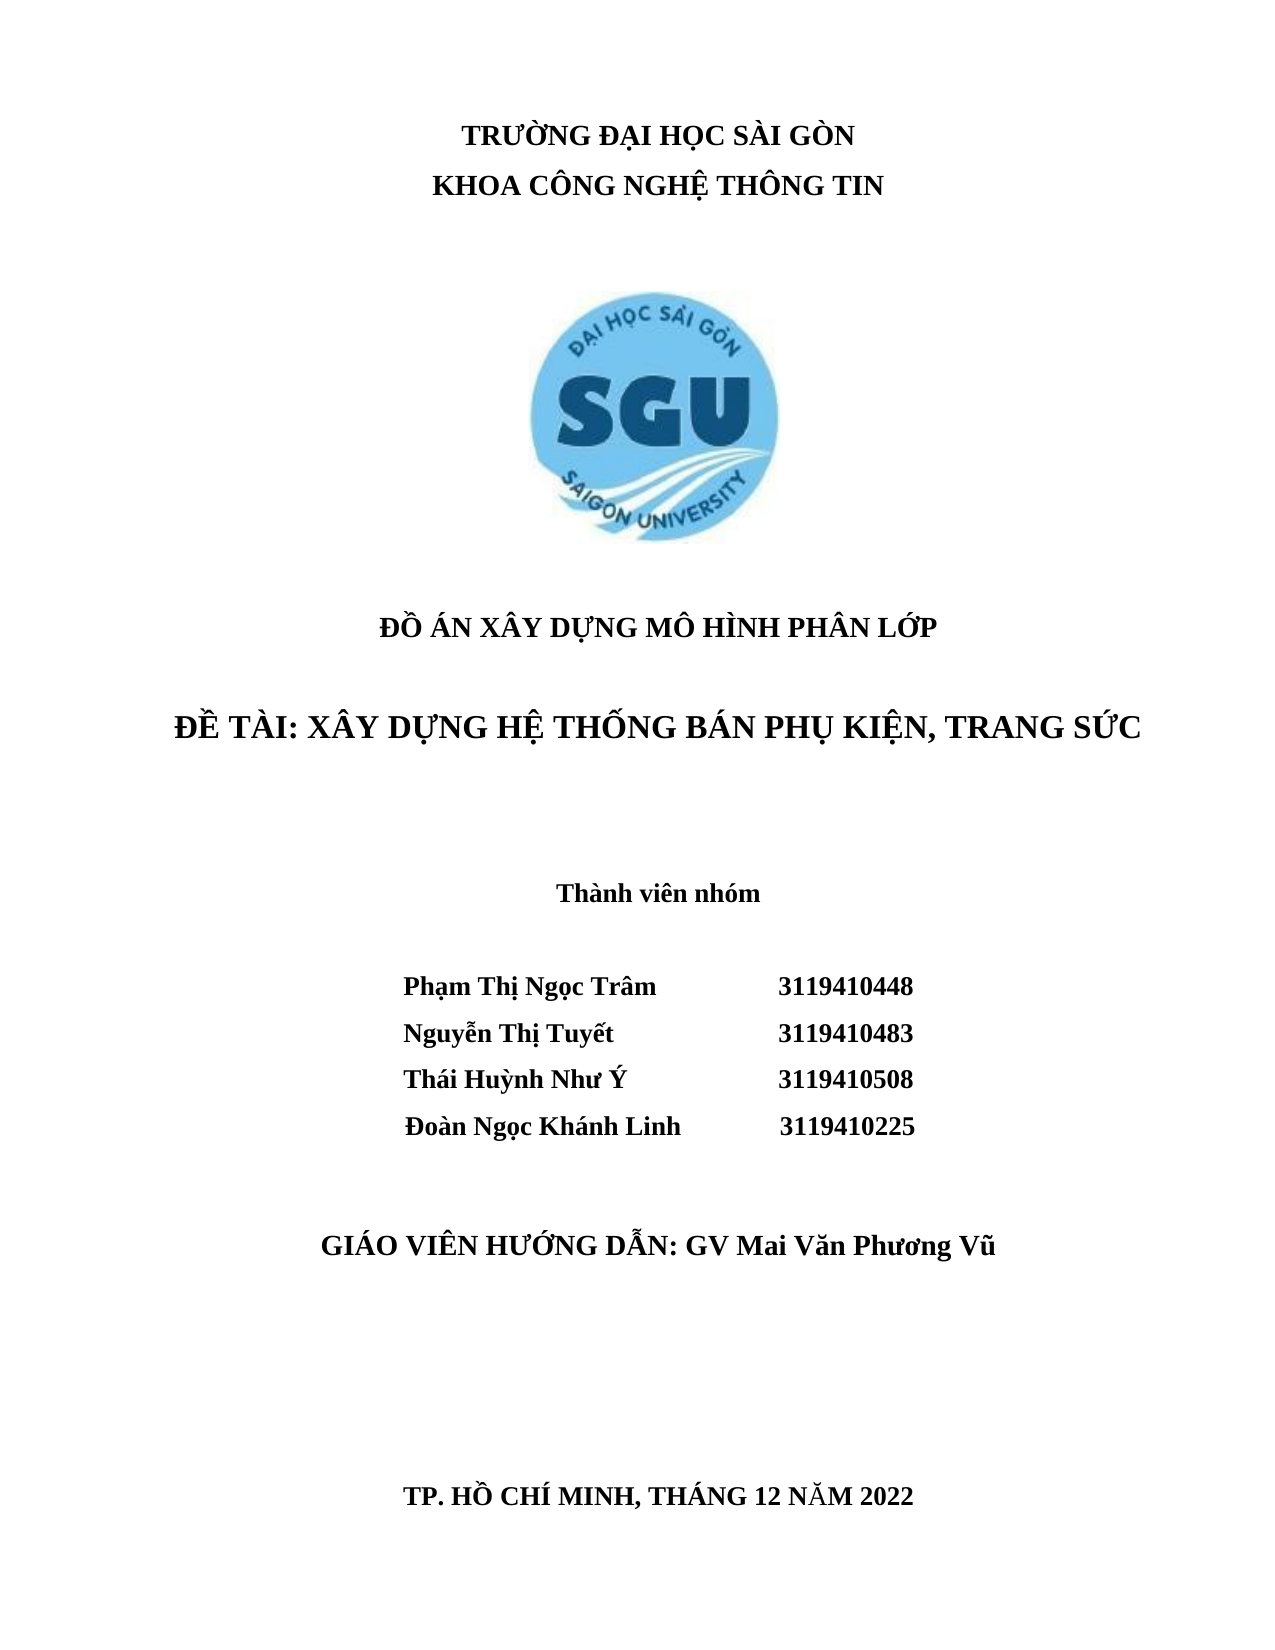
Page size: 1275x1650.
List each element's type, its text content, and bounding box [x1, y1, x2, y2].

text ĐỒ ÁN XÂY DỰNG MÔ HÌNH PHÂN LỚP [159, 610, 1157, 644]
text TRƯỜNG ĐẠI HỌC SÀI GÒN [159, 118, 1157, 152]
text Thái Huỳnh Như Ý 3119410508 [159, 1063, 1157, 1095]
text KHOA CÔNG NGHỆ THÔNG TIN [159, 168, 1157, 202]
text ĐỀ TÀI: XÂY DỰNG HỆ THỐNG BÁN PHỤ KIỆN, TRANG SỨC [159, 707, 1157, 746]
text Phạm Thị Ngọc Trâm 3119410448 [159, 970, 1157, 1001]
text TP. HỒ CHÍ MINH, THÁNG 12 NĂM 2022 [159, 1480, 1157, 1511]
text Thành viên nhóm [159, 877, 1157, 908]
text GIÁO VIÊN HƯỚNG DẪN: GV Mai Văn Phương Vũ [159, 1228, 1157, 1262]
text Nguyễn Thị Tuyết 3119410483 [159, 1017, 1157, 1048]
picture [528, 291, 780, 544]
text Đoàn Ngọc Khánh Linh 3119410225 [309, 1110, 1157, 1141]
